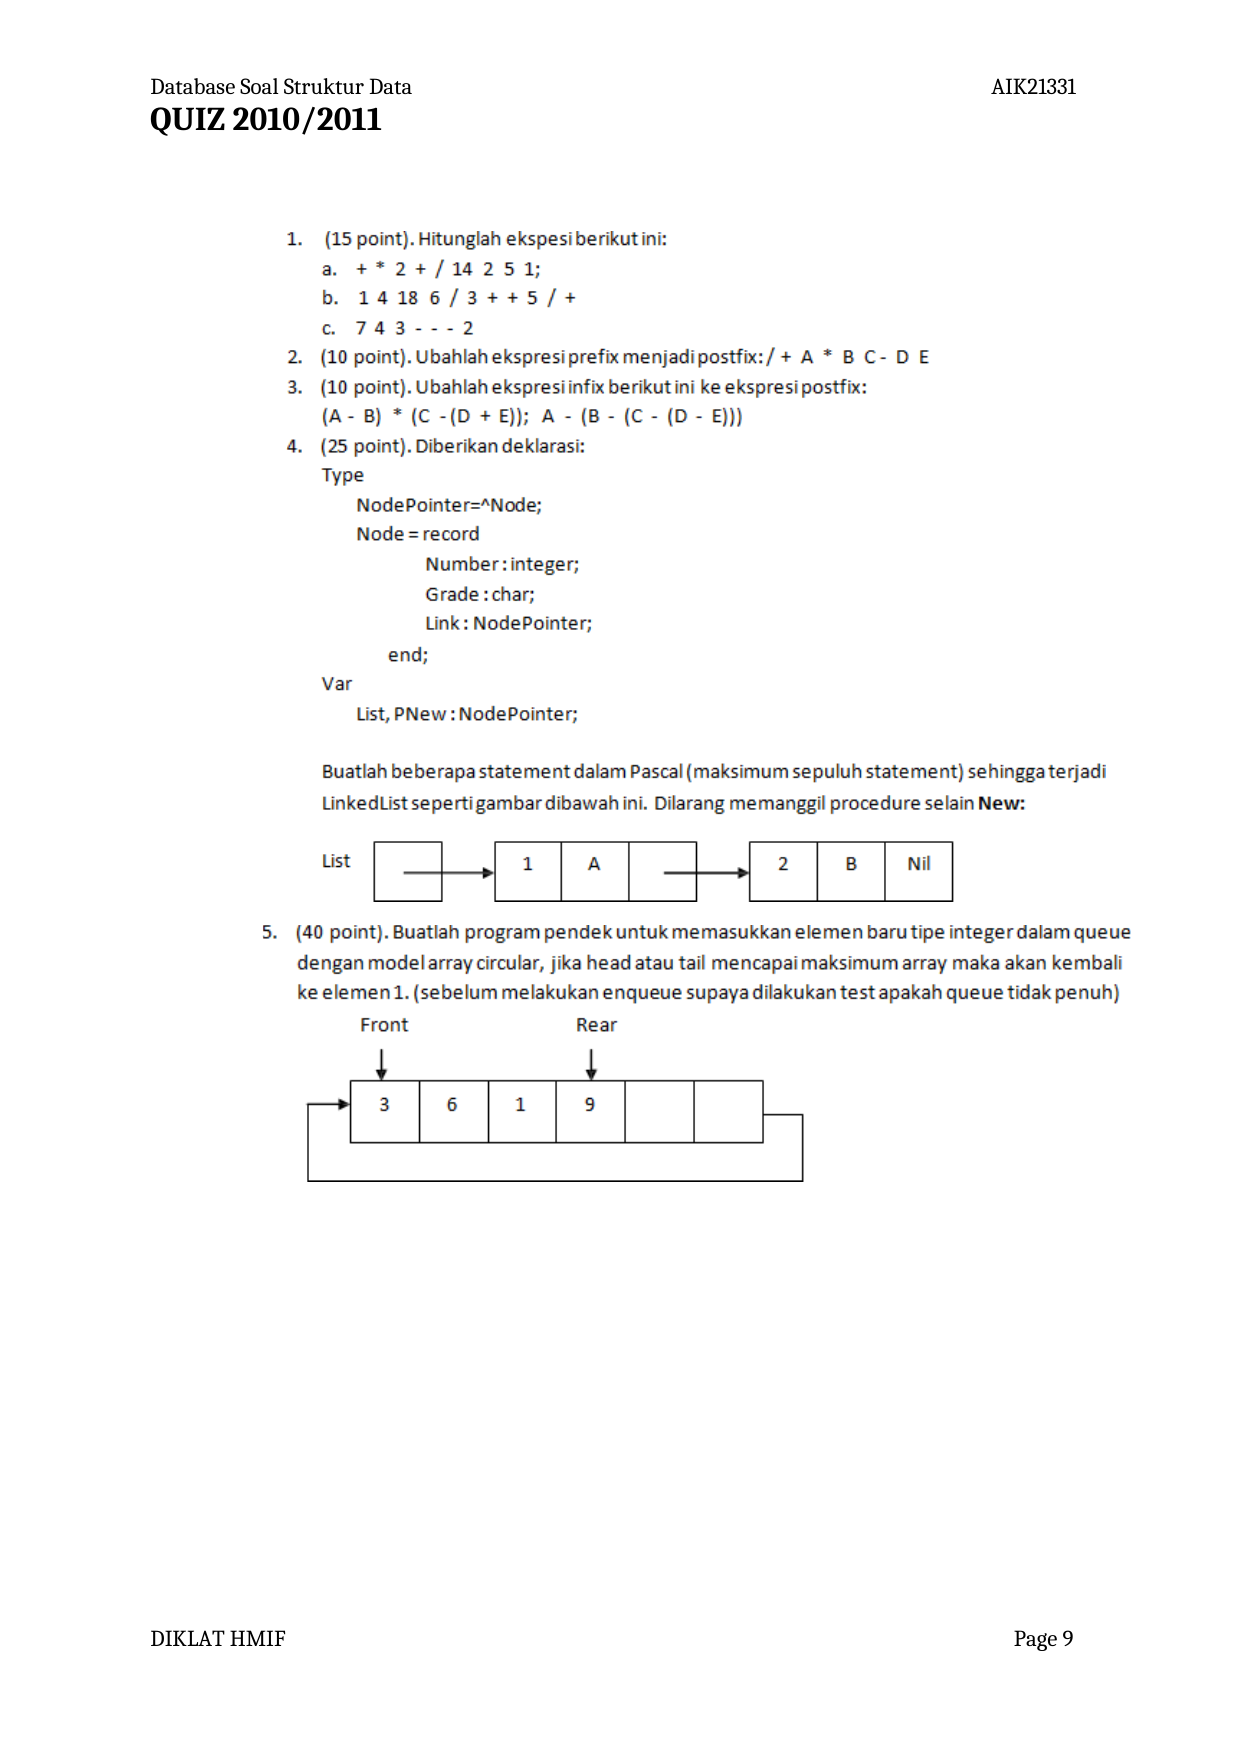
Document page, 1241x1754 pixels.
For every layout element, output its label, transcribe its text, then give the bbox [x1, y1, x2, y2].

text QUIZ 2010/2011 [150, 100, 1240, 138]
picture [262, 925, 1131, 1182]
picture [286, 231, 1106, 902]
